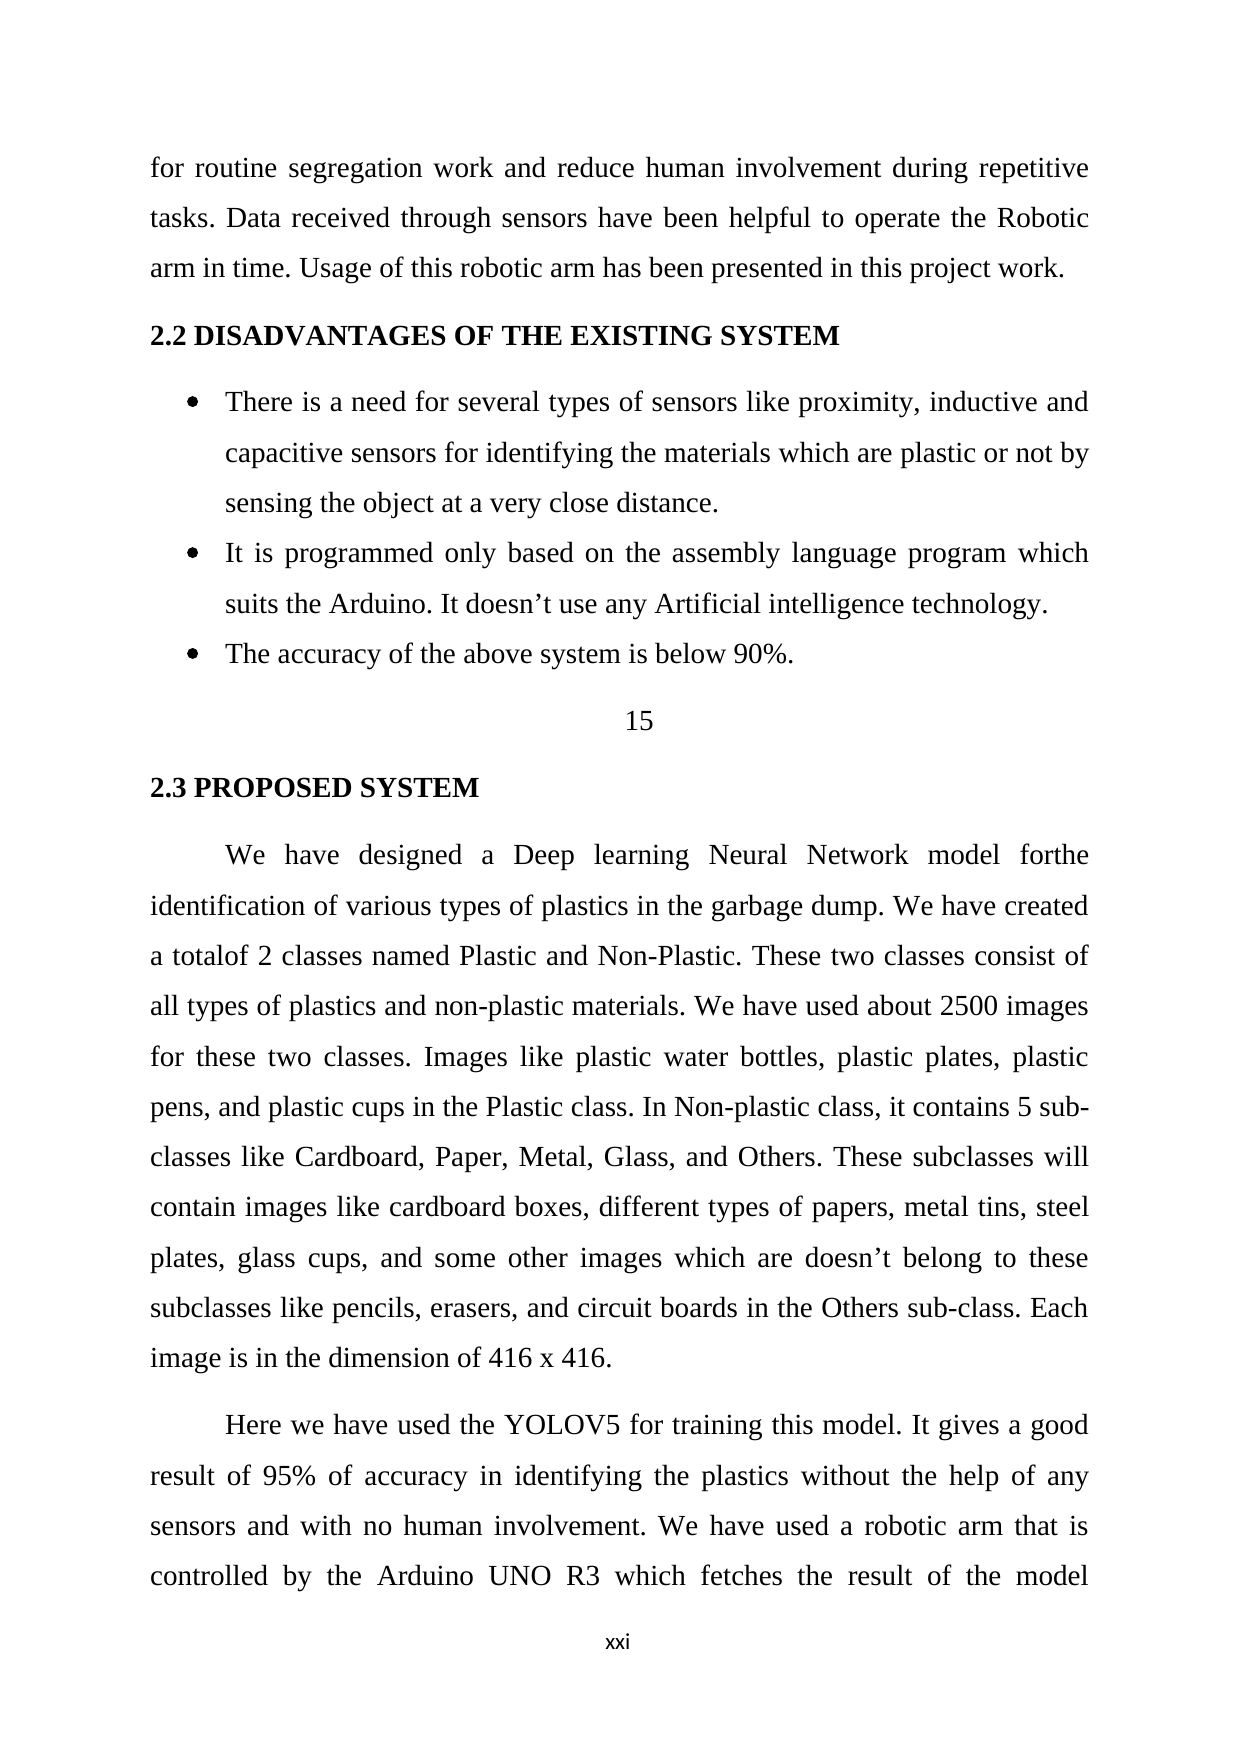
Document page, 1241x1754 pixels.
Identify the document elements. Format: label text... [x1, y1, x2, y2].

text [150, 1407, 1090, 1592]
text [150, 150, 1090, 284]
text 15 [187, 703, 1090, 737]
text 2.2 DISADVANTAGES OF THE EXISTING SYSTEM [150, 318, 1090, 351]
text 2.3 PROPOSED SYSTEM [150, 770, 1090, 804]
list There is a need for several types of sensors like proximity, inductive and capacitive sensors for identifying the materials which are plastic or not by sensing the object at a very close distance. [187, 384, 1090, 519]
list It is programmed only based on the assembly language program which suits the Arduino. It doesn’t use any Artificial intelligence technology. [187, 536, 1090, 619]
text We have designed a Deep learning Neural Network model forthe identification of various types of plastics in the garbage dump. We have created a totalof 2 classes named Plastic and Non-Plastic. These two classes consist of all types of plastics and non-plastic materials. We have used about 2500 images for these two classes. Images like plastic water bottles, plastic plates, plastic pens, and plastic cups in the Plastic class. In Non-plastic class, it contains 5 sub-classes like Cardboard, Paper, Metal, Glass, and Others. These subclasses will contain images like cardboard boxes, different types of papers, metal tins, steel plates, glass cups, and some other images which are doesn’t belong to these subclasses like pencils, erasers, and circuit boards in the Others sub-class. Each image is in the dimension of 416 x 416. [150, 837, 1090, 1374]
list The accuracy of the above system is below 90%. [187, 636, 1090, 670]
